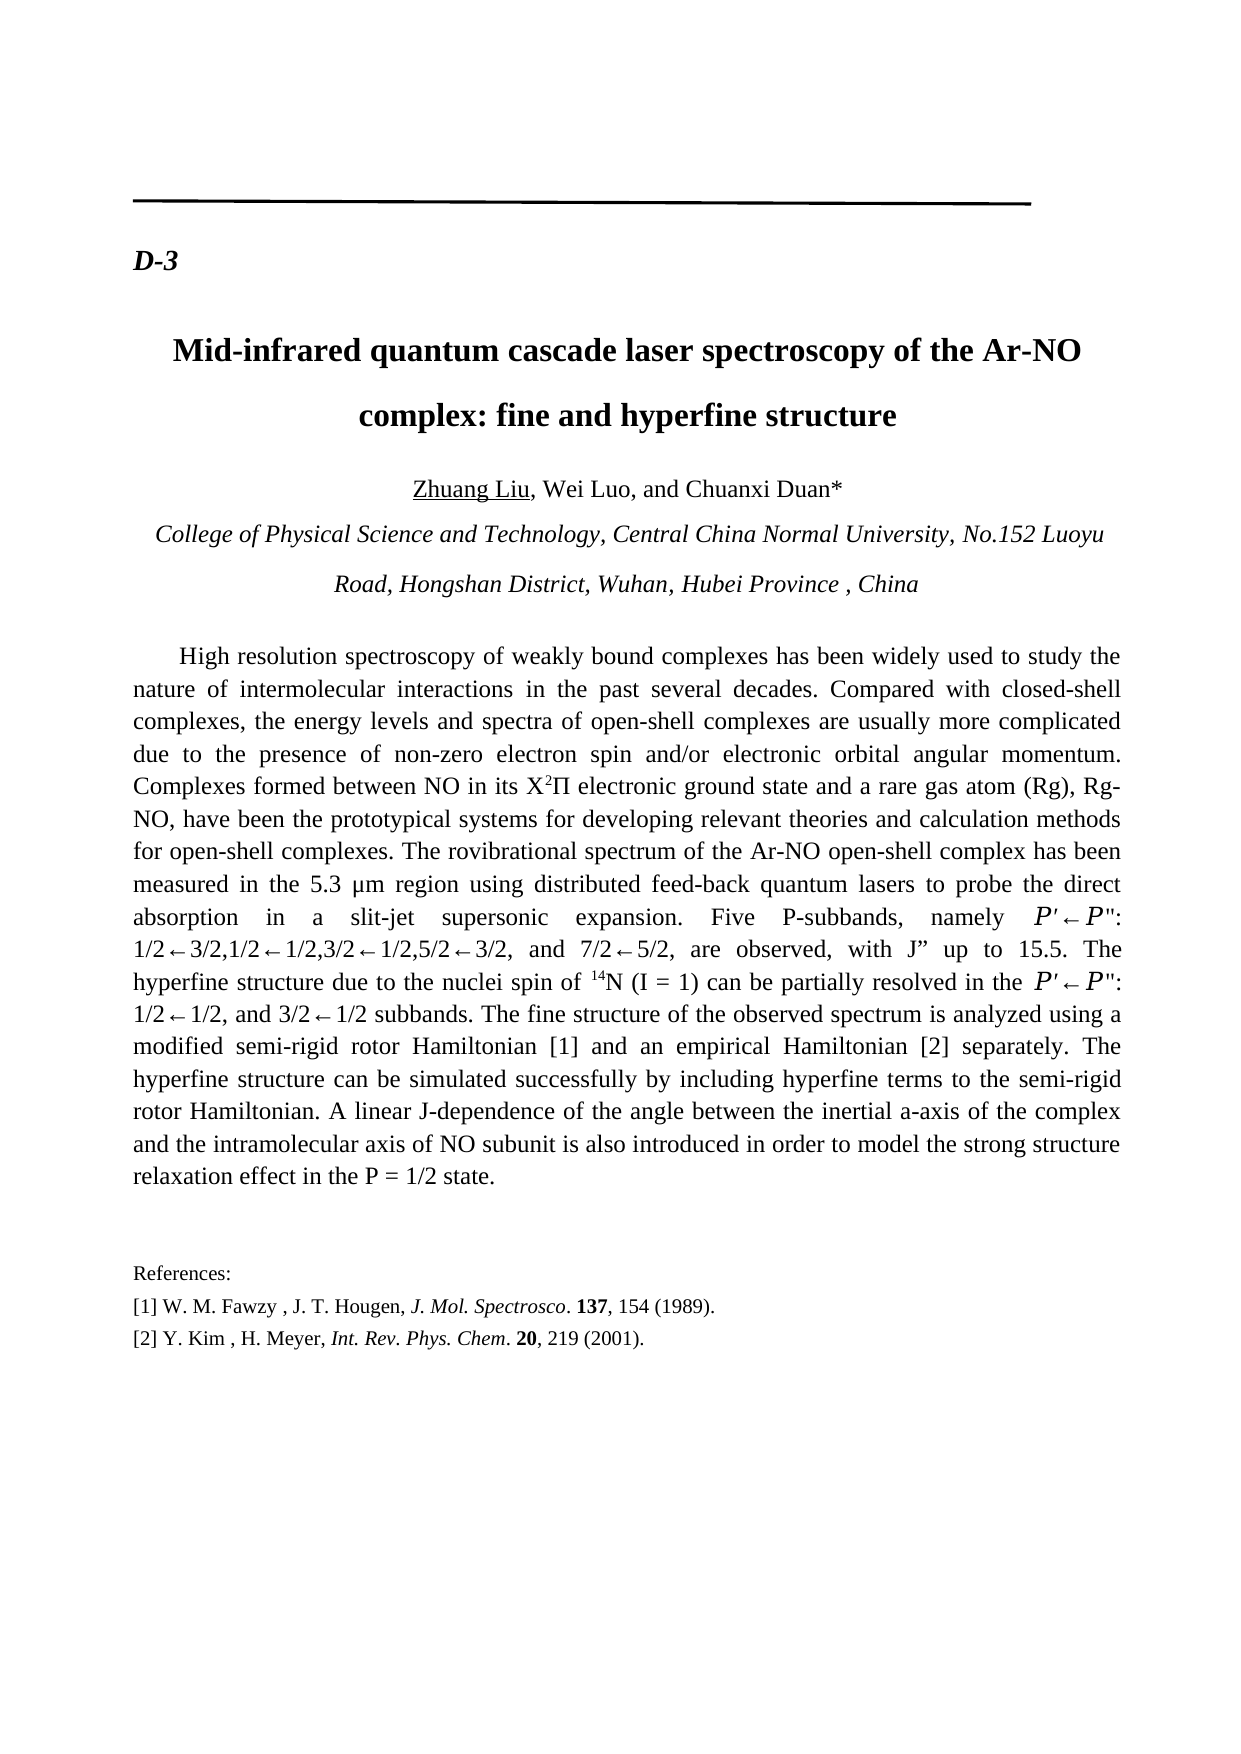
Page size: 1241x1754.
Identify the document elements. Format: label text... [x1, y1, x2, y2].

text Mid-infrared quantum cascade laser spectroscopy of the Ar-NO complex: fine and hyperfine structure [133, 317, 1122, 447]
text College of Physical Science and Technology, Central China Normal University, No.152 Luoyu Road, Hongshan District, Wuhan, Hubei Province , China [133, 517, 1122, 614]
text High resolution spectroscopy of weakly bound complexes has been widely used to study the nature of intermolecular interactions in the past several decades. Compared with closed-shell complexes, the energy levels and spectra of open-shell complexes are usually more complicated due to the presence of non-zero electron spin and/or electronic orbital angular momentum. Complexes formed between NO in its X2Π electronic ground state and a rare gas atom (Rg), Rg-NO, have been the prototypical systems for developing relevant theories and calculation methods for open-shell complexes. The rovibrational spectrum of the Ar-NO open-shell complex has been measured in the 5.3 μm region using distributed feed-back quantum lasers to probe the direct absorption in a slit-jet supersonic expansion. Five P-subbands, namely 𝑃′←𝑃": 1/2←3/2,1/2←1/2,3/2←1/2,5/2←3/2, and 7/2←5/2, are observed, with J” up to 15.5. The hyperfine structure due to the nuclei spin of 14N (I = 1) can be partially resolved in the 𝑃′←𝑃": 1/2←1/2, and 3/2←1/2 subbands. The fine structure of the observed spectrum is analyzed using a modified semi-rigid rotor Hamiltonian [1] and an empirical Hamiltonian [2] separately. The hyperfine structure can be simulated successfully by including hyperfine terms to the semi-rigid rotor Hamiltonian. A linear J-dependence of the angle between the inertial a-axis of the complex and the intramolecular axis of NO subunit is also introduced in order to model the strong structure relaxation effect in the P = 1/2 state. [133, 639, 1122, 1192]
text D-3 [133, 162, 1122, 292]
text [1] W. M. Fawzy , J. T. Hougen, J. Mol. Spectrosco. 137, 154 (1989). [133, 1289, 1122, 1322]
text [2] Y. Kim , H. Meyer, Int. Rev. Phys. Chem. 20, 219 (2001). [133, 1322, 1122, 1354]
text References: [133, 1257, 1122, 1289]
text Zhuang Liu, Wei Luo, and Chuanxi Duan* [133, 472, 1122, 504]
